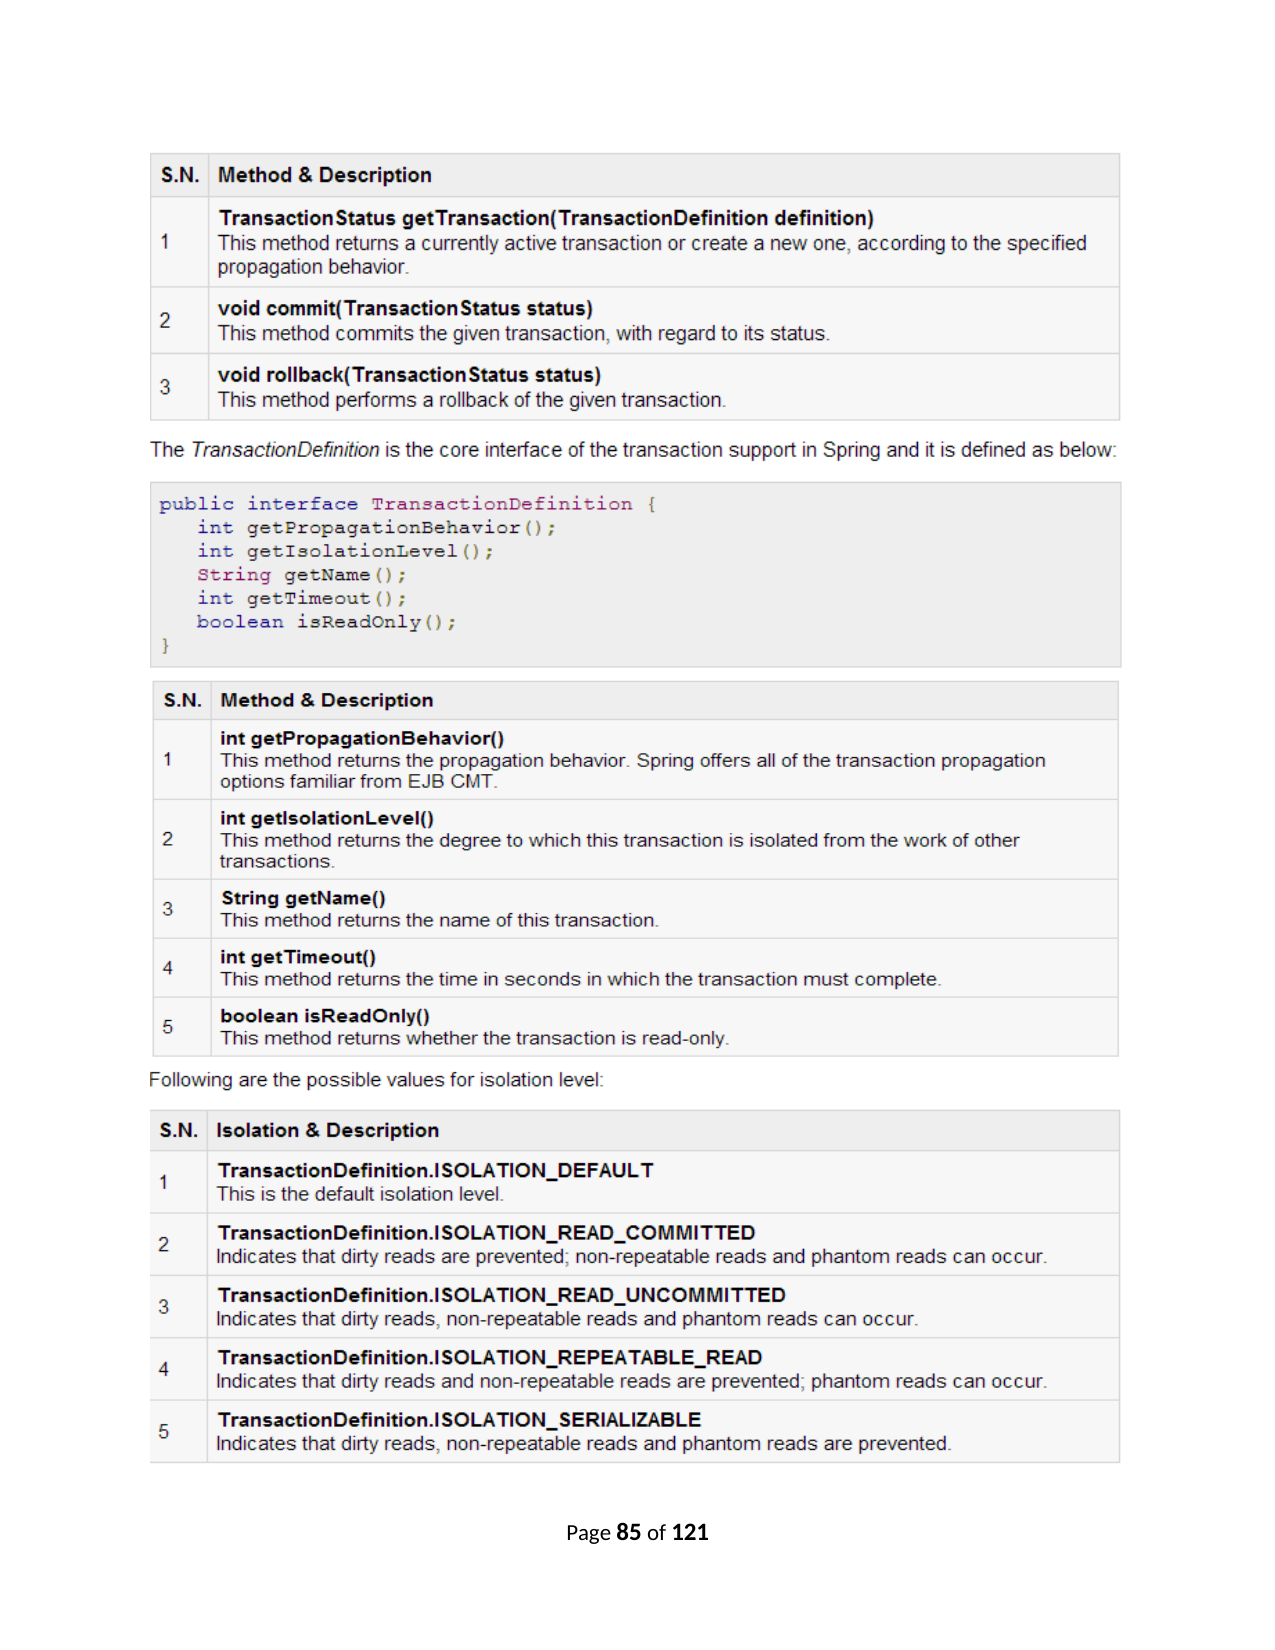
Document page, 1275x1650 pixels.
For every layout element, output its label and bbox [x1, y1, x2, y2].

picture [150, 676, 1125, 1063]
picture [150, 1067, 1125, 1471]
picture [150, 150, 1125, 672]
